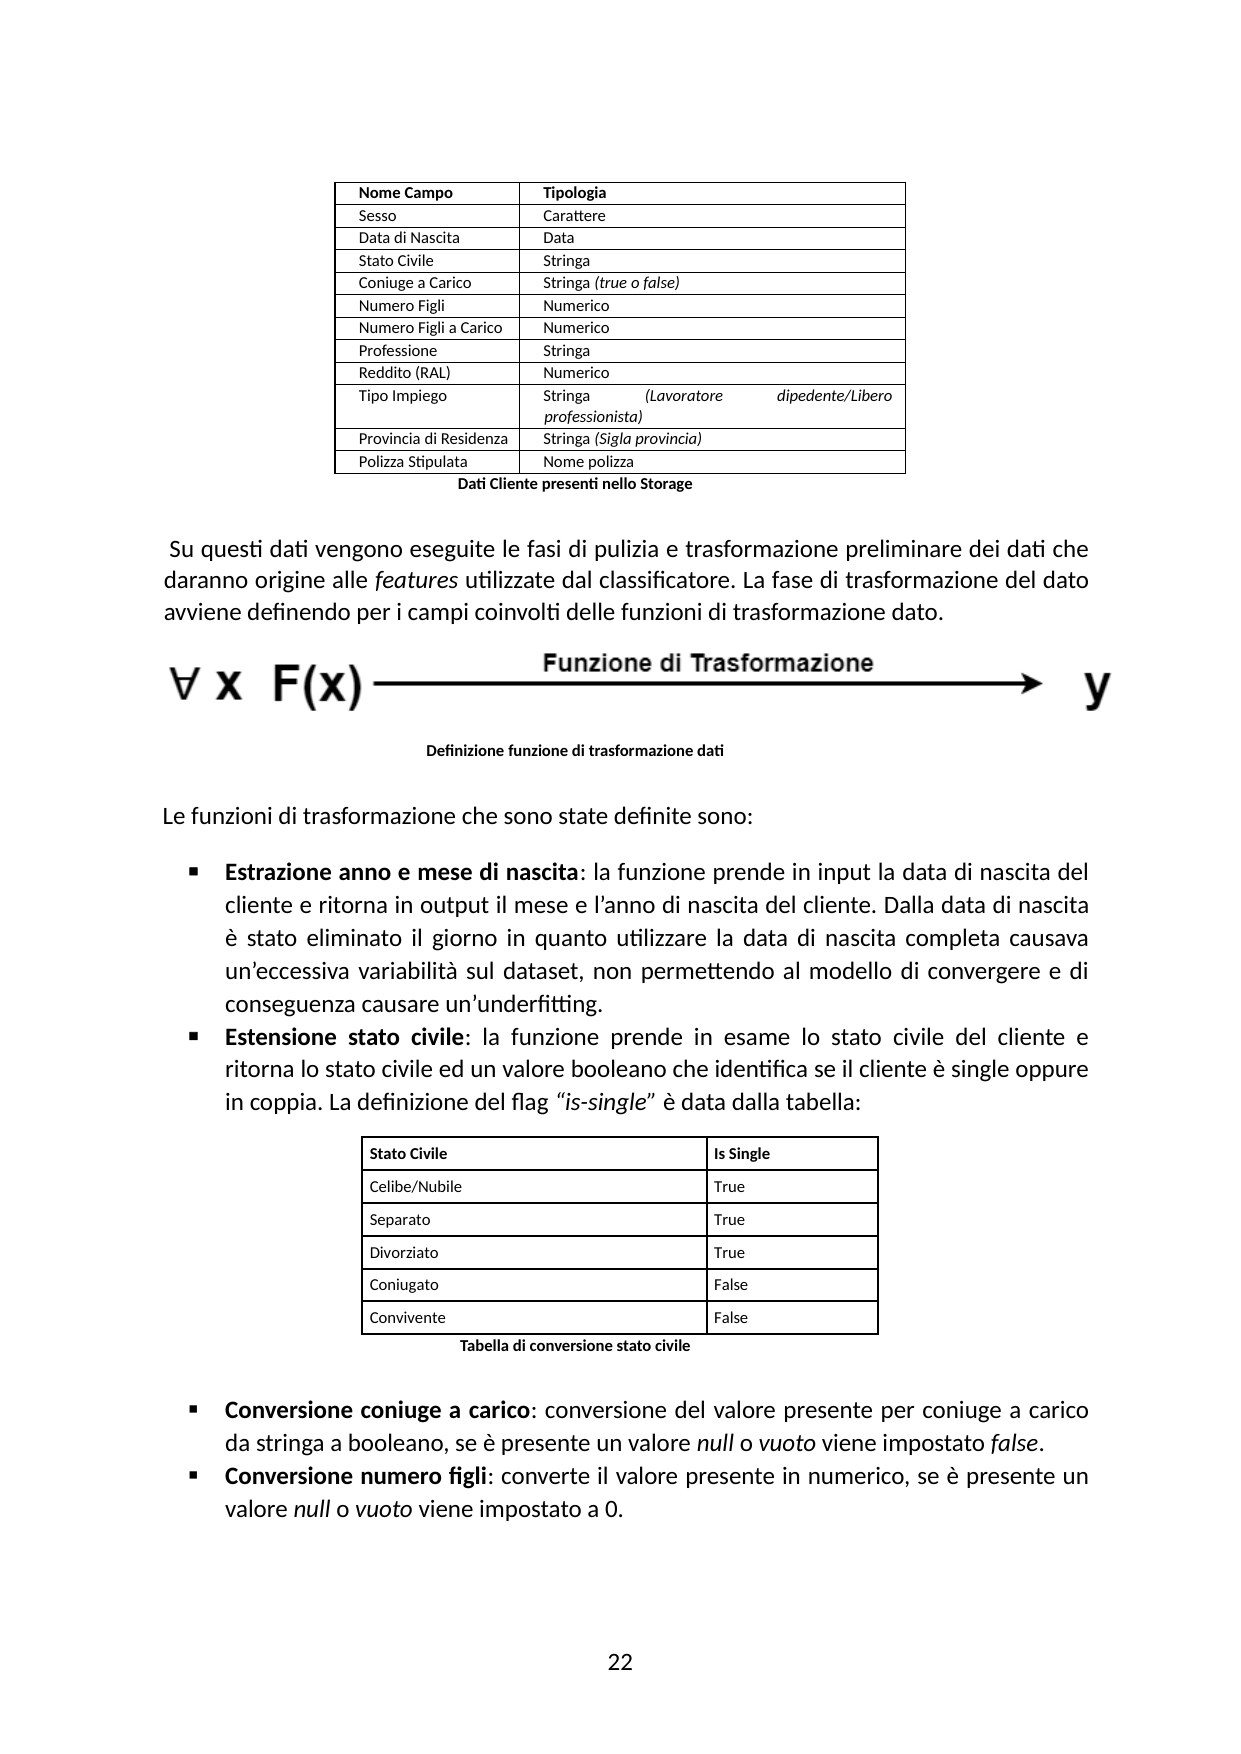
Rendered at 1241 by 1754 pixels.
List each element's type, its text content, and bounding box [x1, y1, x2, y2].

table_cell Numero Figli a Carico [336, 318, 519, 339]
table_cell Tipo Impiego [336, 385, 519, 427]
table_header Is Single [708, 1138, 877, 1169]
table_cell Separato [363, 1204, 706, 1234]
table_cell Stringa (Sigla provincia) [520, 429, 905, 450]
table_cell Provincia di Residenza [336, 429, 519, 450]
picture [150, 627, 1154, 739]
table_cell Sesso [336, 205, 519, 227]
table_cell Stringa [520, 340, 905, 362]
table_cell Coniuge a Carico [336, 273, 519, 294]
table_cell Reddito (RAL) [336, 363, 519, 384]
table_cell Data [520, 228, 905, 249]
list Estensione stato civile: la funzione prende in esame lo stato civile del cliente e ritorna lo stato civile ed un valore booleano che identifica se il cliente è single oppure in coppia. La definizione del flag “is-single” è data dalla tabella: [187, 1021, 1090, 1117]
table_cell Numerico [520, 295, 905, 317]
table_cell Numerico [520, 363, 905, 384]
table_cell Numerico [520, 318, 905, 339]
text Tabella di conversione stato civile [150, 1335, 1000, 1355]
table_cell Numero Figli [336, 295, 519, 317]
table_cell Stringa (true o false) [520, 273, 905, 294]
table_cell Stringa [520, 250, 905, 272]
table_cell Coniugato [363, 1270, 706, 1300]
table_cell Data di Nascita [336, 228, 519, 249]
text Dati Cliente presenti nello Storage [150, 473, 1000, 494]
text Le funzioni di trasformazione che sono state definite sono: [162, 800, 1090, 830]
table_cell False [708, 1270, 877, 1300]
table_header Tipologia [520, 183, 905, 204]
table_cell Stato Civile [336, 250, 519, 272]
table_cell Carattere [520, 205, 905, 227]
table_cell True [708, 1204, 877, 1234]
list Estrazione anno e mese di nascita: la funzione prende in input la data di nascita del cliente e ritorna in output il mese e l’anno di nascita del cliente. Dalla data di nascita è stato eliminato il giorno in quanto utilizzare la data di nascita completa causava un’eccessiva variabilità sul dataset, non permettendo al modello di convergere e di conseguenza causare un’underfitting. [187, 856, 1090, 1018]
table_cell Nome polizza [520, 451, 905, 472]
table_cell Divorziato [363, 1237, 706, 1267]
table_header Nome Campo [336, 183, 519, 204]
table_cell False [708, 1302, 877, 1333]
table_cell Professione [336, 340, 519, 362]
text Su questi dati vengono eseguite le fasi di pulizia e trasformazione preliminare dei dati che daranno origine alle features utilizzate dal classificatore. La fase di trasformazione del dato avviene definendo per i campi coinvolti delle funzioni di trasformazione dato. [162, 533, 1090, 626]
table_cell Celibe/Nubile [363, 1171, 706, 1202]
table_cell Polizza Stipulata [336, 451, 519, 472]
table_cell Stringa (Lavoratore dipedente/Libero professionista) [520, 385, 905, 427]
table_header Stato Civile [363, 1138, 706, 1169]
table_cell True [708, 1237, 877, 1267]
text Definizione funzione di trasformazione dati [150, 739, 1000, 761]
table_cell Convivente [363, 1302, 706, 1333]
list Conversione coniuge a carico: conversione del valore presente per coniuge a carico da stringa a booleano, se è presente un valore null o vuoto viene impostato false. [187, 1394, 1090, 1458]
table_cell True [708, 1171, 877, 1202]
list Conversione numero figli: converte il valore presente in numerico, se è presente un valore null o vuoto viene impostato a 0. [187, 1460, 1090, 1524]
